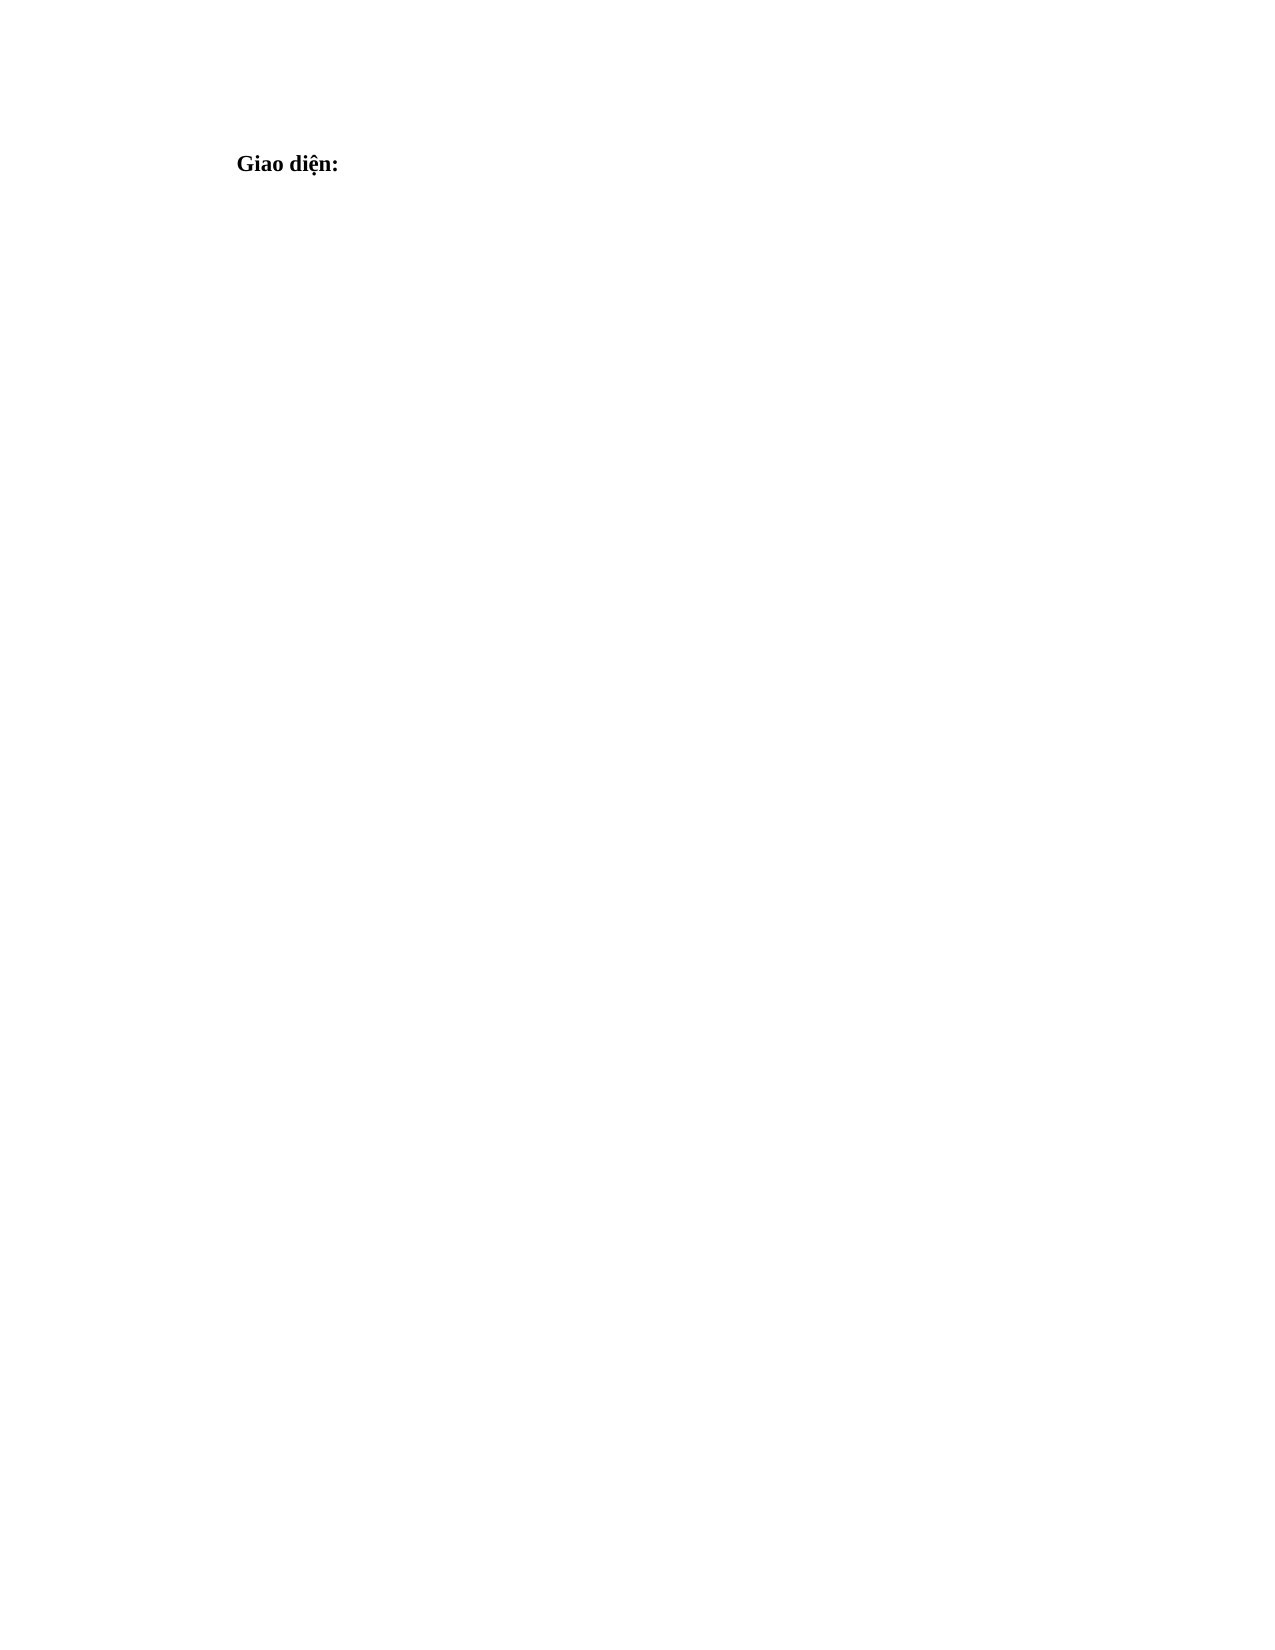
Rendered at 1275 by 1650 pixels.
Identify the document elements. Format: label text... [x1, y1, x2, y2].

list Giao diện: [207, 150, 1125, 176]
